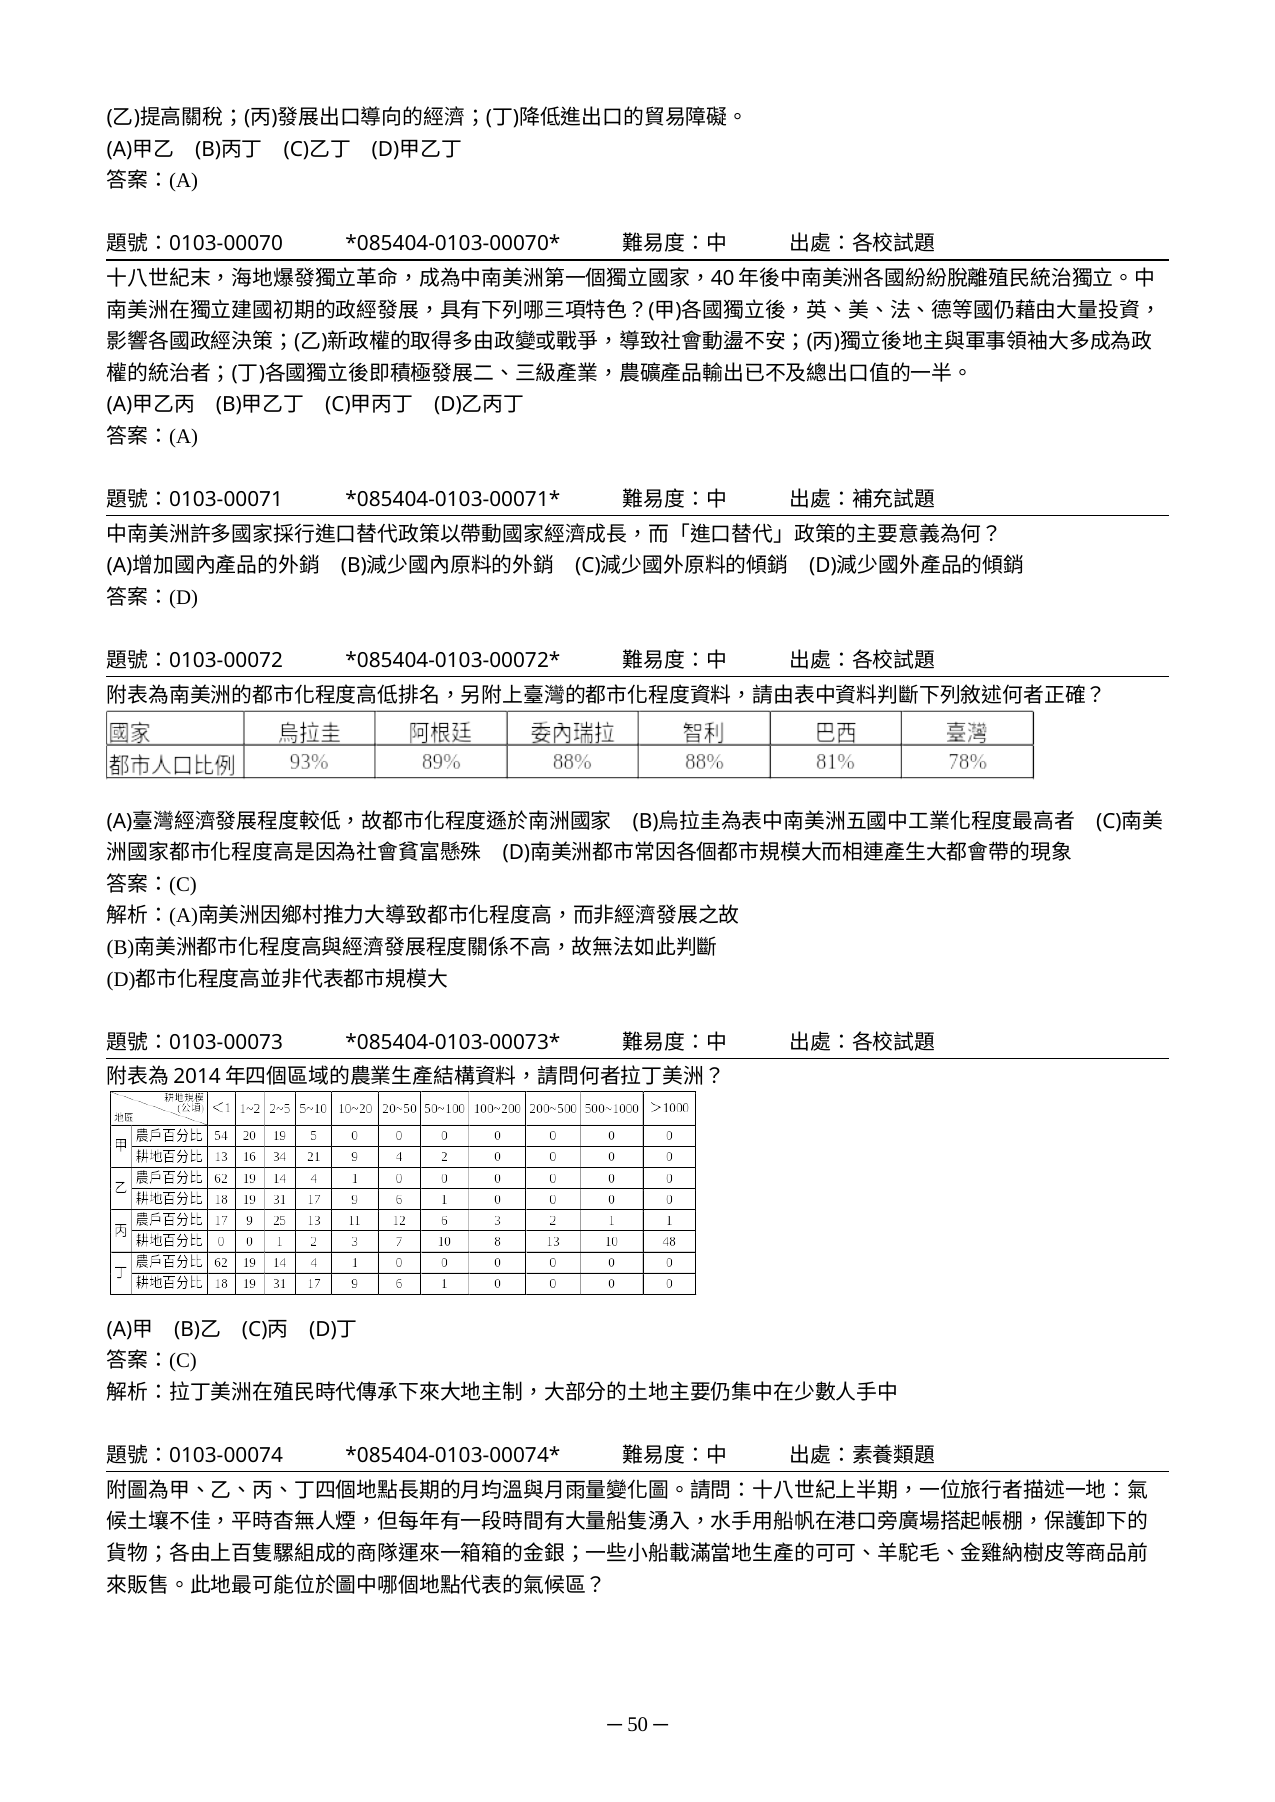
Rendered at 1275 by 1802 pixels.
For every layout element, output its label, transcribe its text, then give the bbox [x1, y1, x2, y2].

text 中南美洲許多國家採行進口替代政策以帶動國家經濟成長，而「進口替代」政策的主要意義為何？ (A)增加國內產品的外銷 (B)減少國內原料的外銷 (C)減少國外原料的傾銷 (D)減少國外產品的傾銷 [106, 516, 1169, 579]
text 答案：(C) [106, 1343, 1169, 1375]
text 題號：0103-00073 *085404-0103-00073* 難易度：中 出處：各校試題 [106, 1024, 1169, 1058]
text 十八世紀末，海地爆發獨立革命，成為中南美洲第一個獨立國家，40年後中南美洲各國紛紛脫離殖民統治獨立。中南美洲在獨立建國初期的政經發展，具有下列哪三項特色？(甲)各國獨立後，英、美、法、德等國仍藉由大量投資，影響各國政經決策；(乙)新政權的取得多由政變或戰爭，導致社會動盪不安；(丙)獨立後地主與軍事領袖大多成為政權的統治者；(丁)各國獨立後即積極發展二、三級產業，農礦產品輸出已不及總出口值的一半。 (A)甲乙丙 (B)甲乙丁 (C)甲丙丁 (D)乙丙丁 [106, 261, 1169, 418]
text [106, 100, 1169, 163]
text 題號：0103-00074 *085404-0103-00074* 難易度：中 出處：素養類題 [106, 1438, 1169, 1471]
text 題號：0103-00070 *085404-0103-00070* 難易度：中 出處：各校試題 [106, 226, 1169, 259]
text 解析：拉丁美洲在殖民時代傳承下來大地主制，大部分的土地主要仍集中在少數人手中 [106, 1375, 1169, 1406]
text 附表為2014年四個區域的農業生產結構資料，請問何者拉丁美洲？ (A)甲 (B)乙 (C)丙 (D)丁 [106, 1059, 1169, 1343]
text 附表為南美洲的都市化程度高低排名，另附上臺灣的都市化程度資料，請由表中資料判斷下列敘述何者正確？ (A)臺灣經濟發展程度較低，故都市化程度遜於南洲國家 (B)烏拉圭為表中南美洲五國中工業化程度最高者 (C)南美洲國家都市化程度高是因為社會貧富懸殊 (D)南美洲都市常因各個都市規模大而相連產生大都會帶的現象 [106, 677, 1169, 867]
text 解析：(A)南美洲因鄉村推力大導致都市化程度高，而非經濟發展之故 (B)南美洲都市化程度高與經濟發展程度關係不高，故無法如此判斷 (D)都市化程度高並非代表都市規模大 [106, 898, 1169, 993]
text 答案：(D) [106, 579, 1169, 611]
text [106, 1472, 1169, 1599]
text 題號：0103-00071 *085404-0103-00071* 難易度：中 出處：補充試題 [106, 482, 1169, 515]
text 題號：0103-00072 *085404-0103-00072* 難易度：中 出處：各校試題 [106, 642, 1169, 676]
text 答案：(A) [106, 418, 1169, 450]
text 答案：(A) [106, 163, 1169, 194]
text 答案：(C) [106, 867, 1169, 898]
